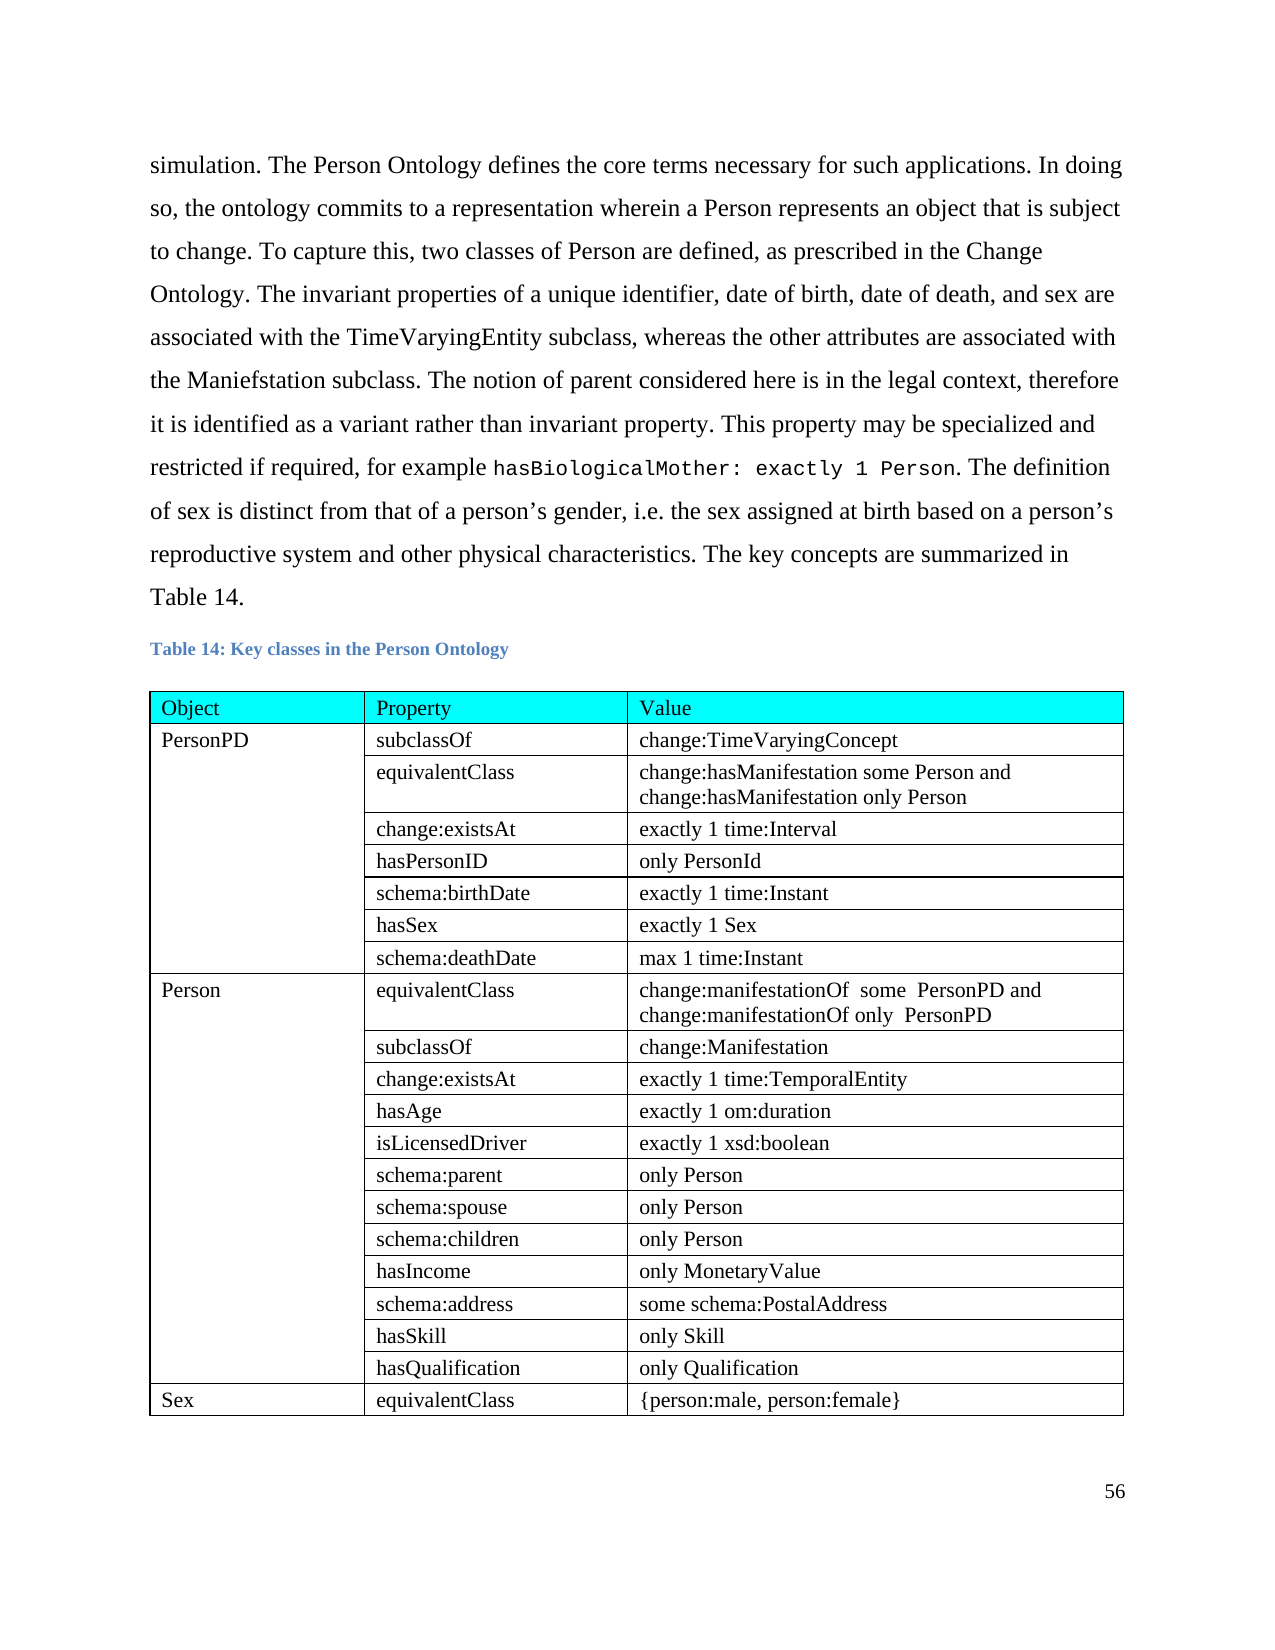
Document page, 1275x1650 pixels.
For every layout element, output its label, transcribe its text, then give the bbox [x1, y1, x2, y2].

table_cell equivalentClass [365, 974, 627, 1030]
table_cell change:Manifestation [628, 1031, 1123, 1062]
table_cell some schema:PostalAddress [628, 1288, 1123, 1319]
table_cell hasQualification [365, 1352, 627, 1383]
table_cell exactly 1 time:Instant [628, 878, 1123, 908]
table_cell hasPersonID [365, 845, 627, 876]
table_cell equivalentClass [365, 1384, 627, 1415]
table_cell only Qualification [628, 1352, 1123, 1383]
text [150, 150, 1125, 611]
table_cell Person [151, 974, 364, 1383]
table_cell only PersonId [628, 845, 1123, 876]
table_cell hasSex [365, 910, 627, 941]
table_cell change:manifestationOf some PersonPD and change:manifestationOf only PersonPD [628, 974, 1123, 1030]
table_cell schema:parent [365, 1159, 627, 1190]
table_cell Sex [151, 1384, 364, 1415]
table_cell change:existsAt [365, 813, 627, 844]
table_cell equivalentClass [365, 756, 627, 812]
table_cell schema:birthDate [365, 878, 627, 908]
table_cell change:hasManifestation some Person and change:hasManifestation only Person [628, 756, 1123, 812]
table_cell exactly 1 xsd:boolean [628, 1127, 1123, 1158]
table_cell exactly 1 time:Interval [628, 813, 1123, 844]
table_cell hasAge [365, 1095, 627, 1126]
table_cell {person:male, person:female} [628, 1384, 1123, 1415]
table_cell only Person [628, 1224, 1123, 1254]
table_cell hasSkill [365, 1320, 627, 1351]
table_cell max 1 time:Instant [628, 942, 1123, 973]
table_header Value [628, 692, 1123, 723]
table_cell schema:deathDate [365, 942, 627, 973]
table_cell schema:spouse [365, 1191, 627, 1222]
table_cell subclassOf [365, 1031, 627, 1062]
table_cell exactly 1 time:TemporalEntity [628, 1063, 1123, 1094]
table_cell exactly 1 om:duration [628, 1095, 1123, 1126]
table_header Object [151, 692, 364, 723]
table_cell hasIncome [365, 1256, 627, 1287]
table_cell only MonetaryValue [628, 1256, 1123, 1287]
table_cell change:existsAt [365, 1063, 627, 1094]
table_cell change:TimeVaryingConcept [628, 724, 1123, 755]
table_cell subclassOf [365, 724, 627, 755]
table_cell exactly 1 Sex [628, 910, 1123, 941]
table_cell PersonPD [151, 724, 364, 973]
table_cell isLicensedDriver [365, 1127, 627, 1158]
table_header Property [365, 692, 627, 723]
table_cell only Person [628, 1191, 1123, 1222]
table_cell only Skill [628, 1320, 1123, 1351]
table_cell only Person [628, 1159, 1123, 1190]
table_cell schema:address [365, 1288, 627, 1319]
table_cell schema:children [365, 1224, 627, 1254]
